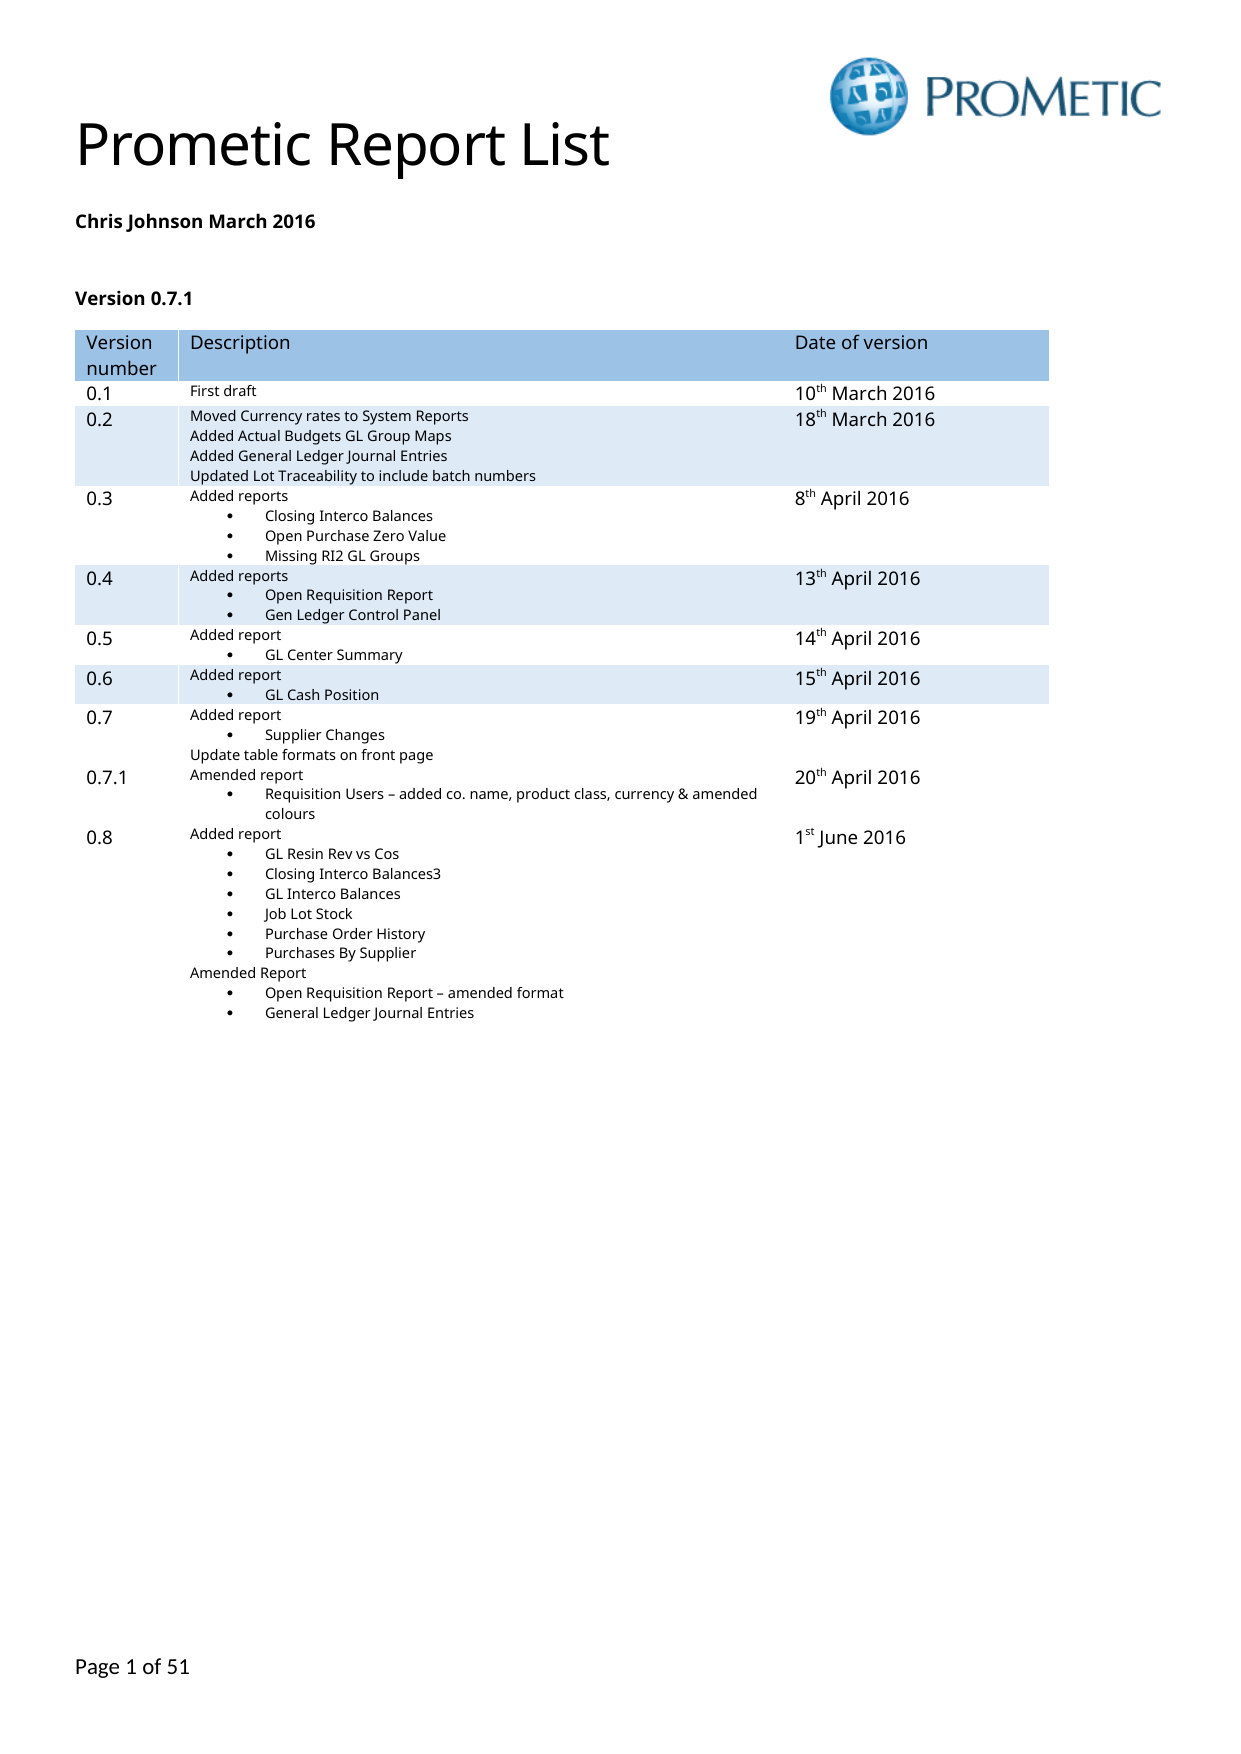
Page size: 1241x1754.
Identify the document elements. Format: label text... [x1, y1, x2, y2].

table_header Date of version [783, 330, 1049, 381]
table_cell 0.7 [75, 705, 178, 764]
table_cell Added report Supplier Changes Update table formats on front page [179, 705, 783, 764]
table_cell Added reports Closing Interco Balances Open Purchase Zero Value Missing RI2 GL Groups [179, 486, 783, 565]
table_cell 1st June 2016 [783, 824, 1049, 1023]
table_cell Added report GL Center Summary [179, 625, 783, 665]
table_header Version number [75, 330, 178, 381]
title Prometic Report List [75, 103, 1165, 183]
table_cell 18th March 2016 [783, 406, 1049, 486]
table_cell 0.8 [75, 824, 178, 1023]
text Version 0.7.1 [75, 285, 1165, 311]
table_cell 0.1 [75, 381, 178, 406]
table_cell 0.5 [75, 625, 178, 665]
table_cell 0.7.1 [75, 764, 178, 824]
table_cell 0.2 [75, 406, 178, 486]
table_cell 13th April 2016 [783, 565, 1049, 625]
table_cell First draft [179, 381, 783, 406]
table_cell 0.6 [75, 665, 178, 704]
table_cell Added reports Open Requisition Report Gen Ledger Control Panel [179, 565, 783, 625]
table_cell 0.3 [75, 486, 178, 565]
table_cell 0.4 [75, 565, 178, 625]
table_cell Moved Currency rates to System Reports Added Actual Budgets GL Group Maps Added General Ledger Journal Entries Updated Lot Traceability to include batch numbers [179, 406, 783, 486]
table_cell 20th April 2016 [783, 764, 1049, 824]
table_cell 8th April 2016 [783, 486, 1049, 565]
table_cell Added report GL Cash Position [179, 665, 783, 704]
table_cell 15th April 2016 [783, 665, 1049, 704]
table_cell Added report GL Resin Rev vs Cos Closing Interco Balances3 GL Interco Balances Job Lot Stock Purchase Order History Purchases By Supplier Amended Report Open Requisition Report – amended format General Ledger Journal Entries [179, 824, 783, 1023]
table_cell 14th April 2016 [783, 625, 1049, 665]
table_cell Amended report Requisition Users – added co. name, product class, currency & amended colours [179, 764, 783, 824]
table_cell 19th April 2016 [783, 705, 1049, 764]
table_cell 10th March 2016 [783, 381, 1049, 406]
table_header Description [179, 330, 783, 381]
picture [826, 32, 1166, 151]
text Chris Johnson March 2016 [75, 208, 1165, 233]
